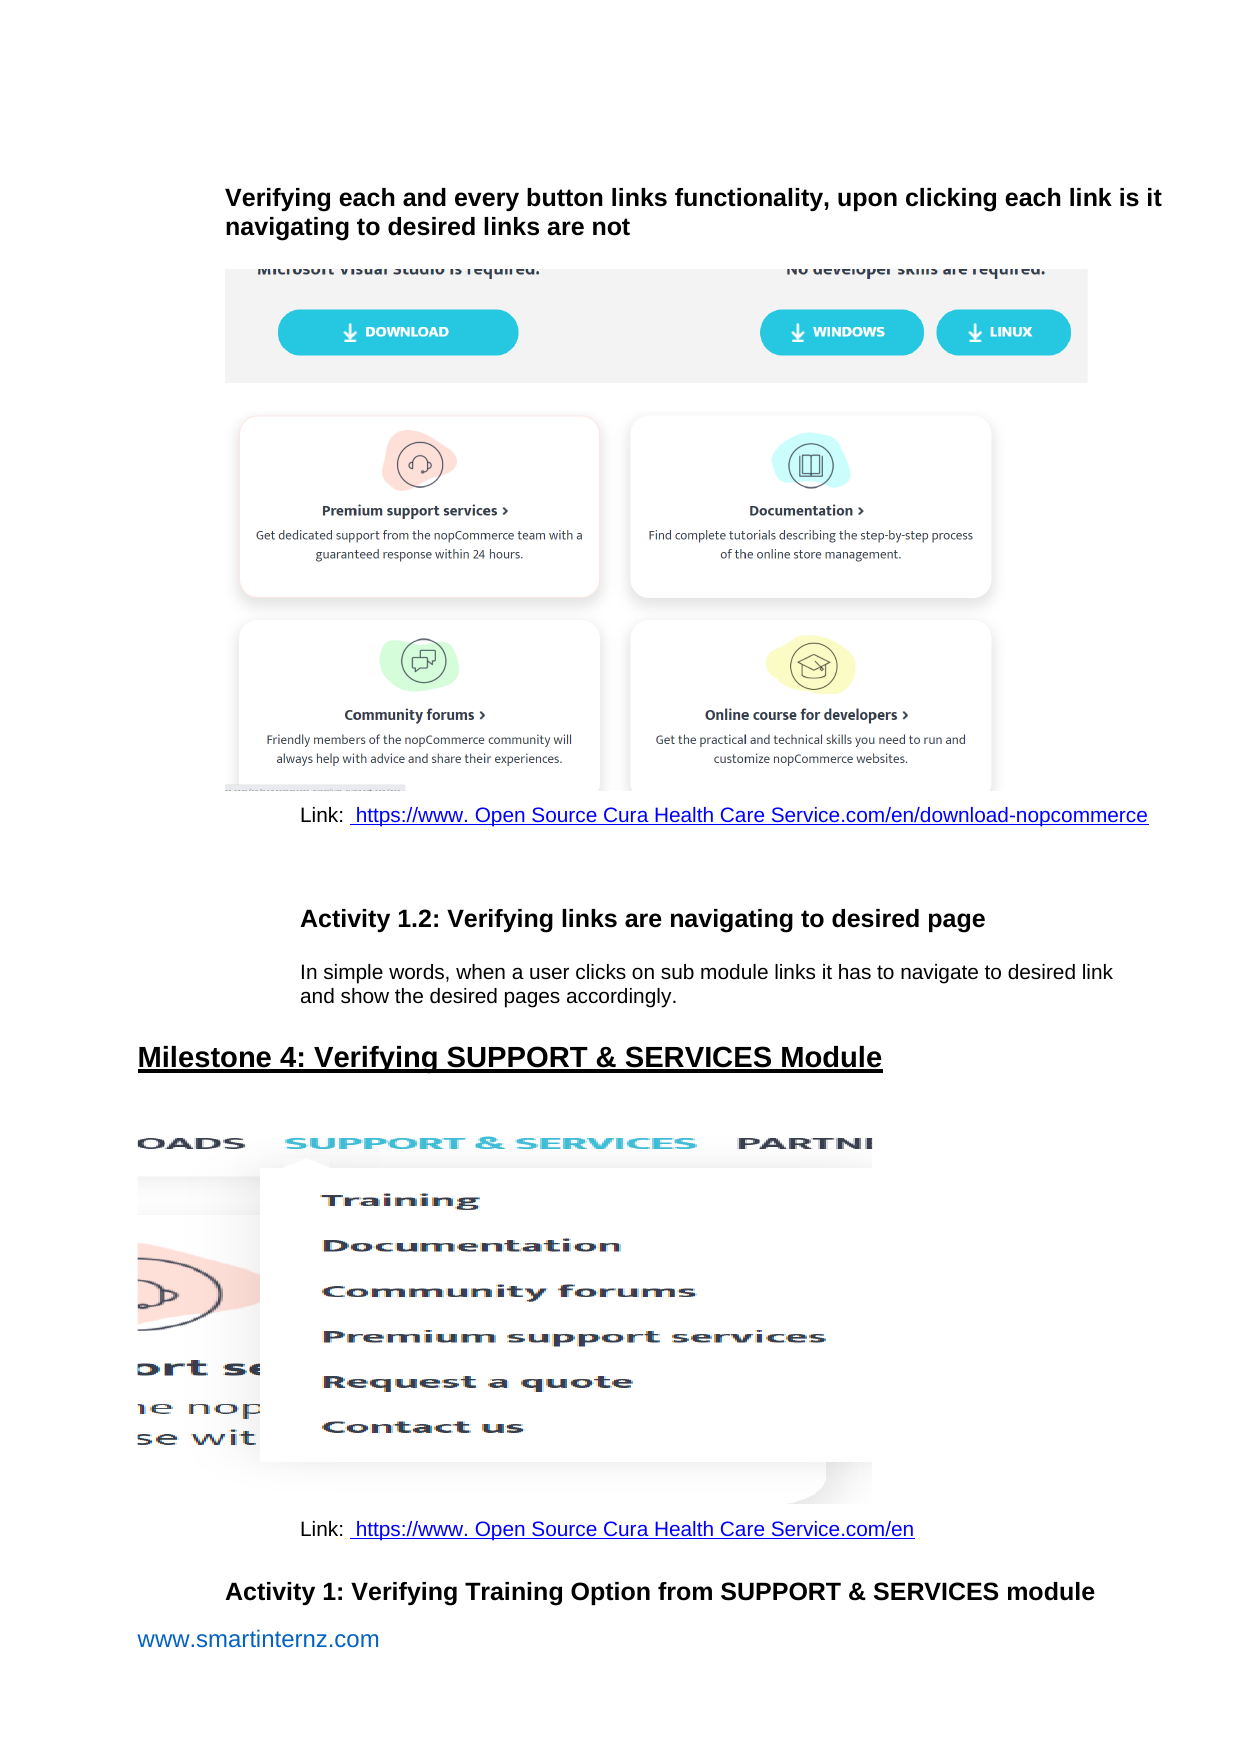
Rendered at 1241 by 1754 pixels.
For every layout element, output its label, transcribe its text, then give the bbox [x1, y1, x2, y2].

text Link: https://www. Open Source Cura Health Care Service.com/en/download-nopcommerce [300, 803, 1173, 827]
text In simple words, when a user clicks on sub module links it has to navigate to desired link and show the desired pages accordingly. [300, 960, 1132, 1008]
subtitle Activity 1: Verifying Training Option from SUPPORT & SERVICES module [225, 1577, 1173, 1606]
text Link: https://www. Open Source Cura Health Care Service.com/en [300, 1517, 1173, 1541]
subtitle Verifying each and every button links functionality, upon clicking each link is it navigating to desired links are not [225, 183, 1173, 240]
picture [225, 269, 1088, 383]
subtitle Milestone 4: Verifying SUPPORT & SERVICES Module [137, 1040, 1173, 1073]
picture [137, 1123, 873, 1504]
subtitle Activity 1.2: Verifying links are navigating to desired page [300, 904, 1173, 933]
picture [225, 411, 1006, 791]
